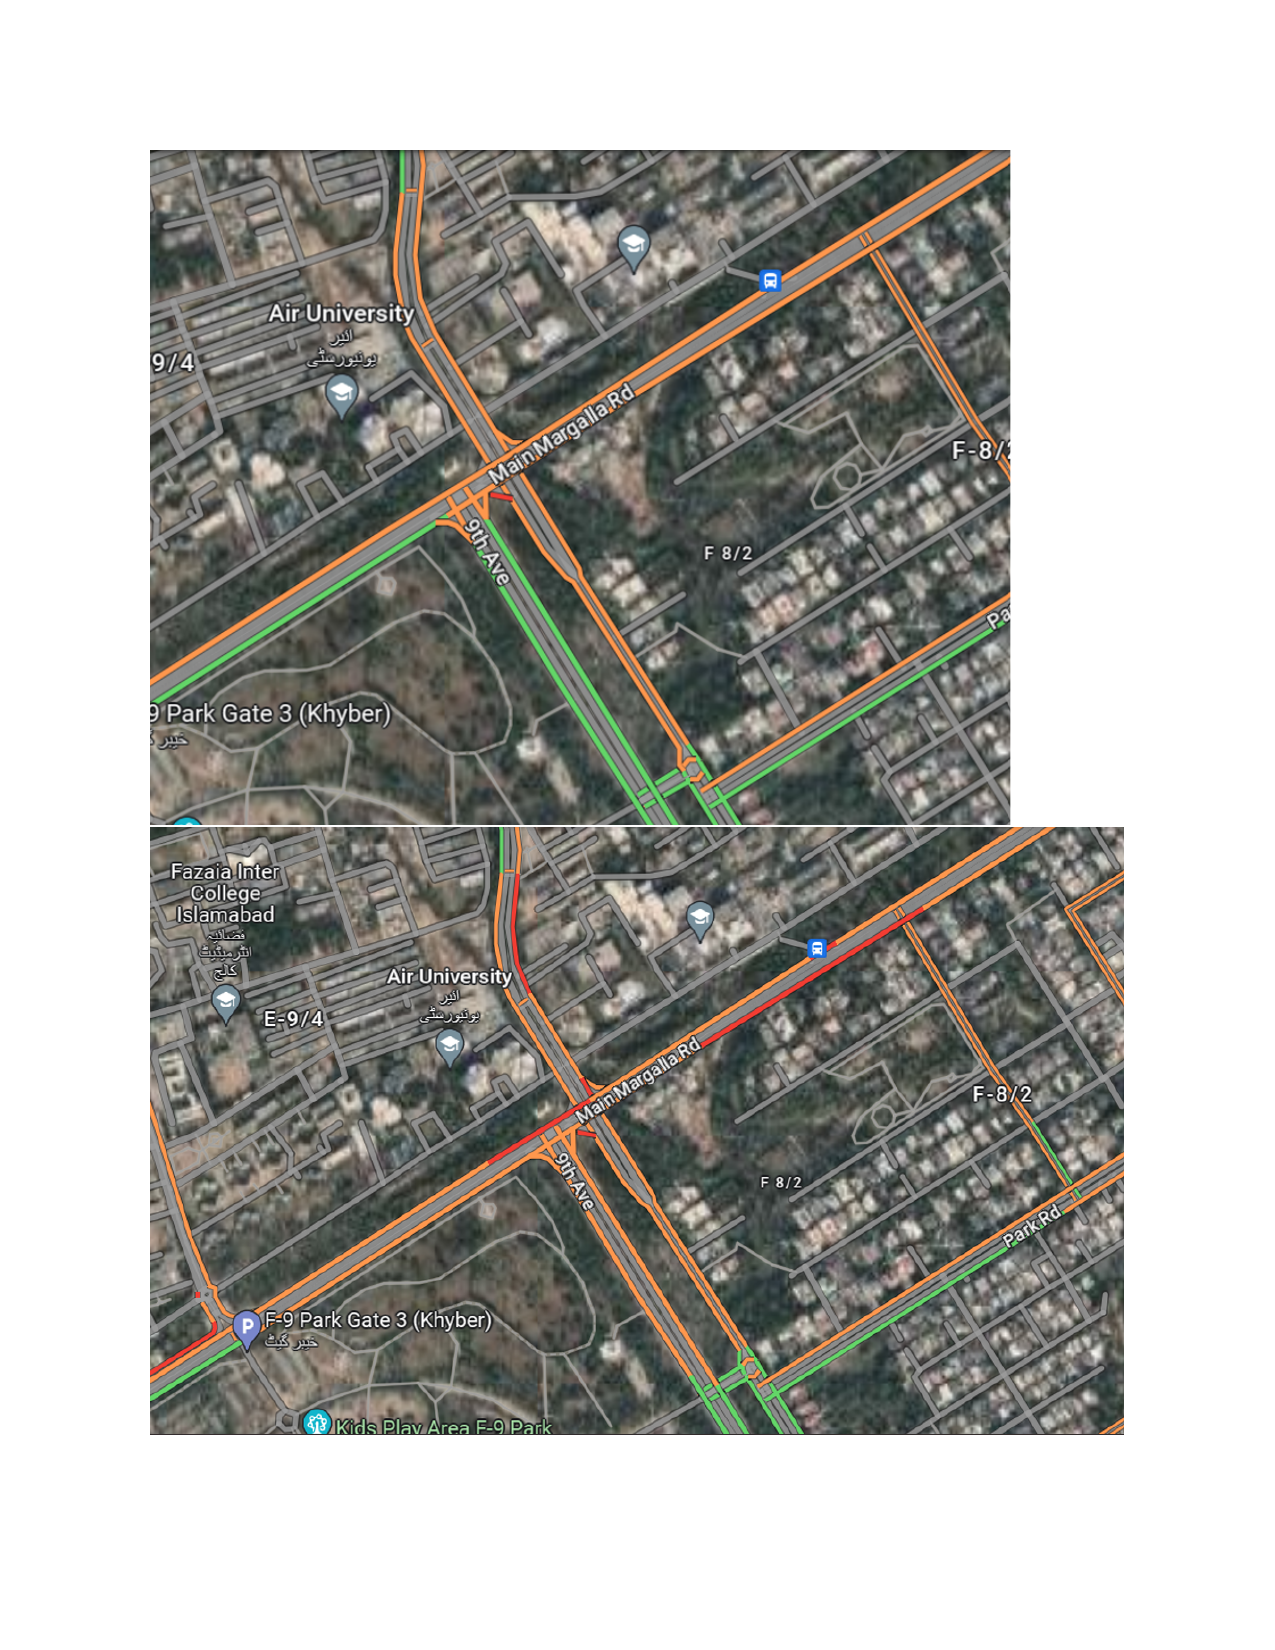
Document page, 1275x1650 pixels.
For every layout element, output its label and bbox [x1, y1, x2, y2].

picture [150, 827, 1124, 1435]
picture [150, 150, 1011, 825]
